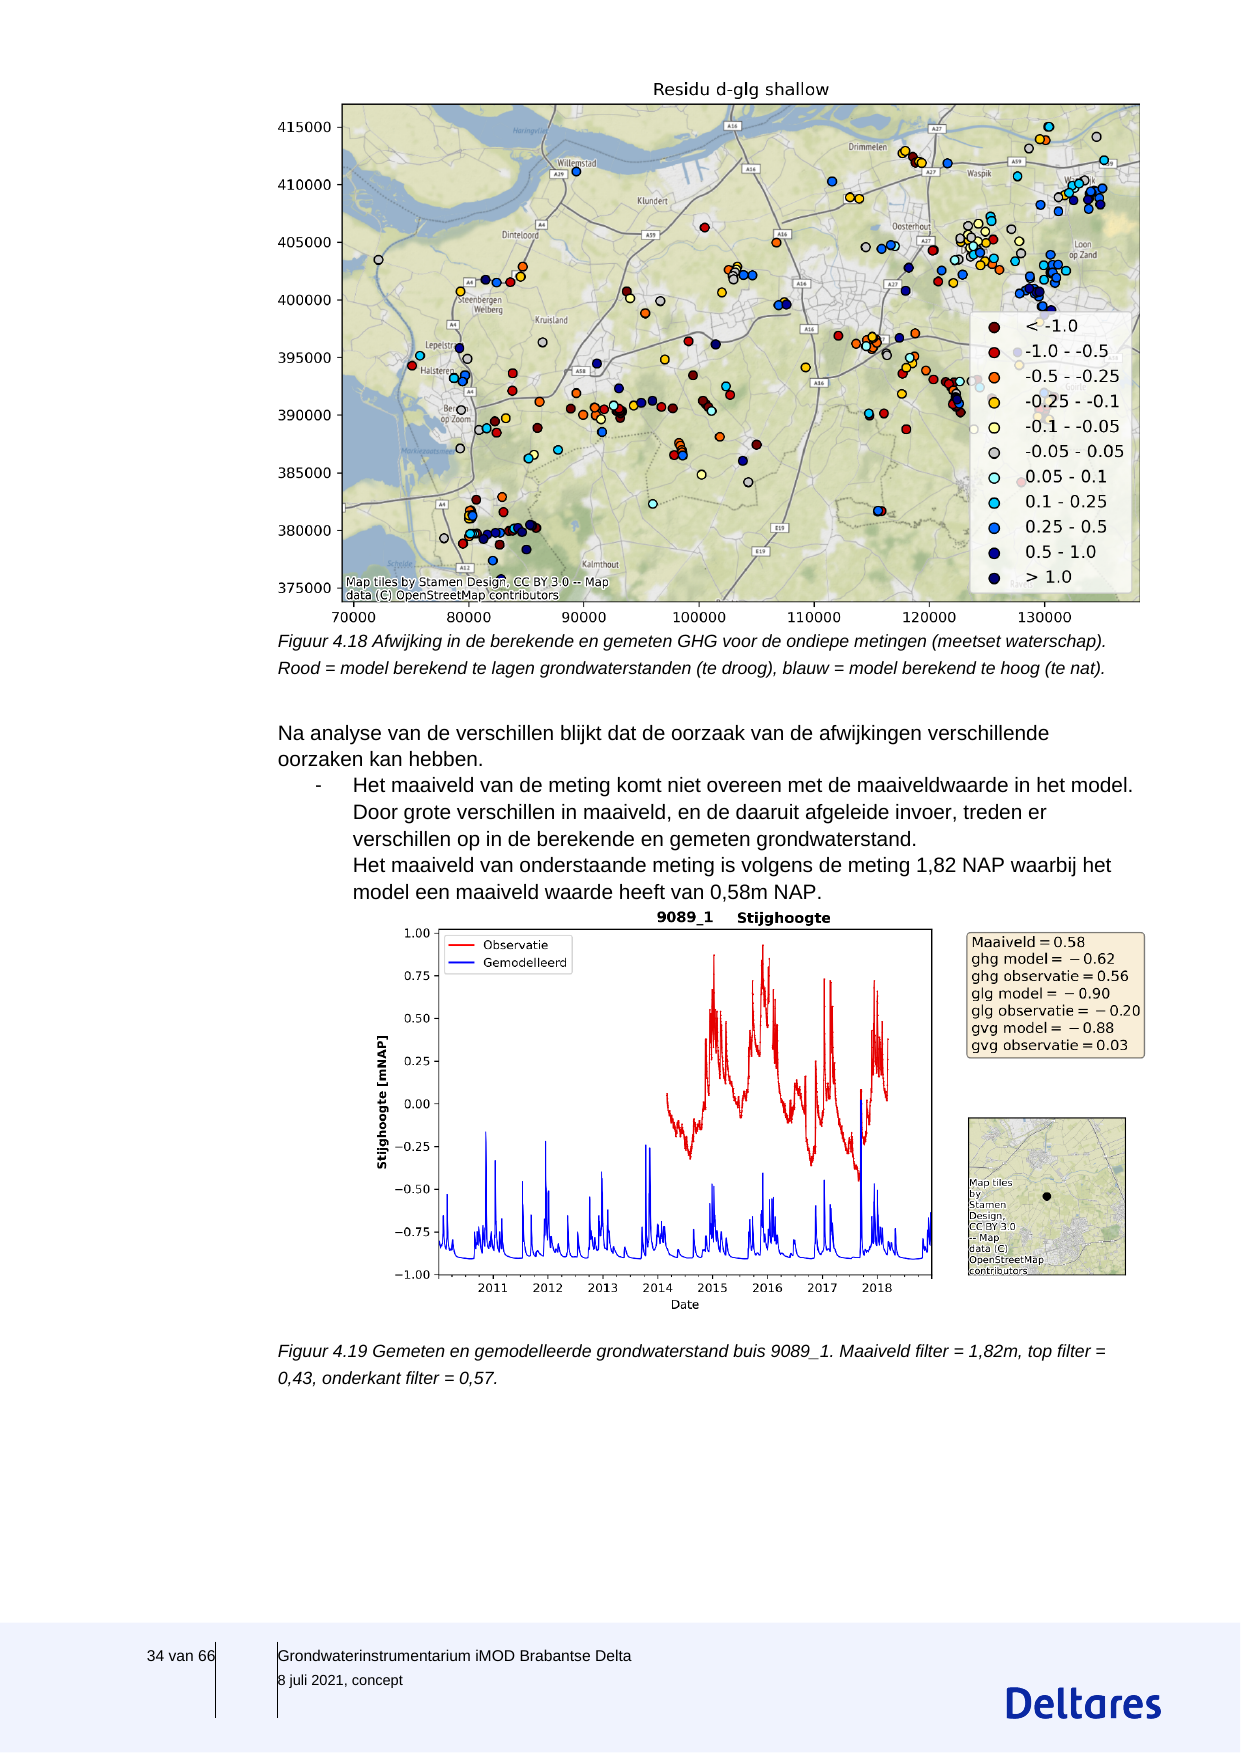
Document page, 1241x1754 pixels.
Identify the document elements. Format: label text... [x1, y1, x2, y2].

picture [277, 82, 1140, 625]
list Het maaiveld van de meting komt niet overeen met de maaiveldwaarde in het model. Door grote verschillen in maaiveld, en de daaruit afgeleide invoer, treden er verschillen op in de berekende en gemeten grondwaterstand. [315, 771, 1140, 851]
text Na analyse van de verschillen blijkt dat de oorzaak van de afwijkingen verschillende oorzaken kan hebben. [278, 718, 1140, 771]
list Het maaiveld van onderstaande meting is volgens de meting 1,82 NAP waarbij het model een maaiveld waarde heeft van 0,58m NAP. [353, 851, 1140, 903]
picture [352, 903, 1215, 1335]
picture [1006, 1687, 1161, 1719]
